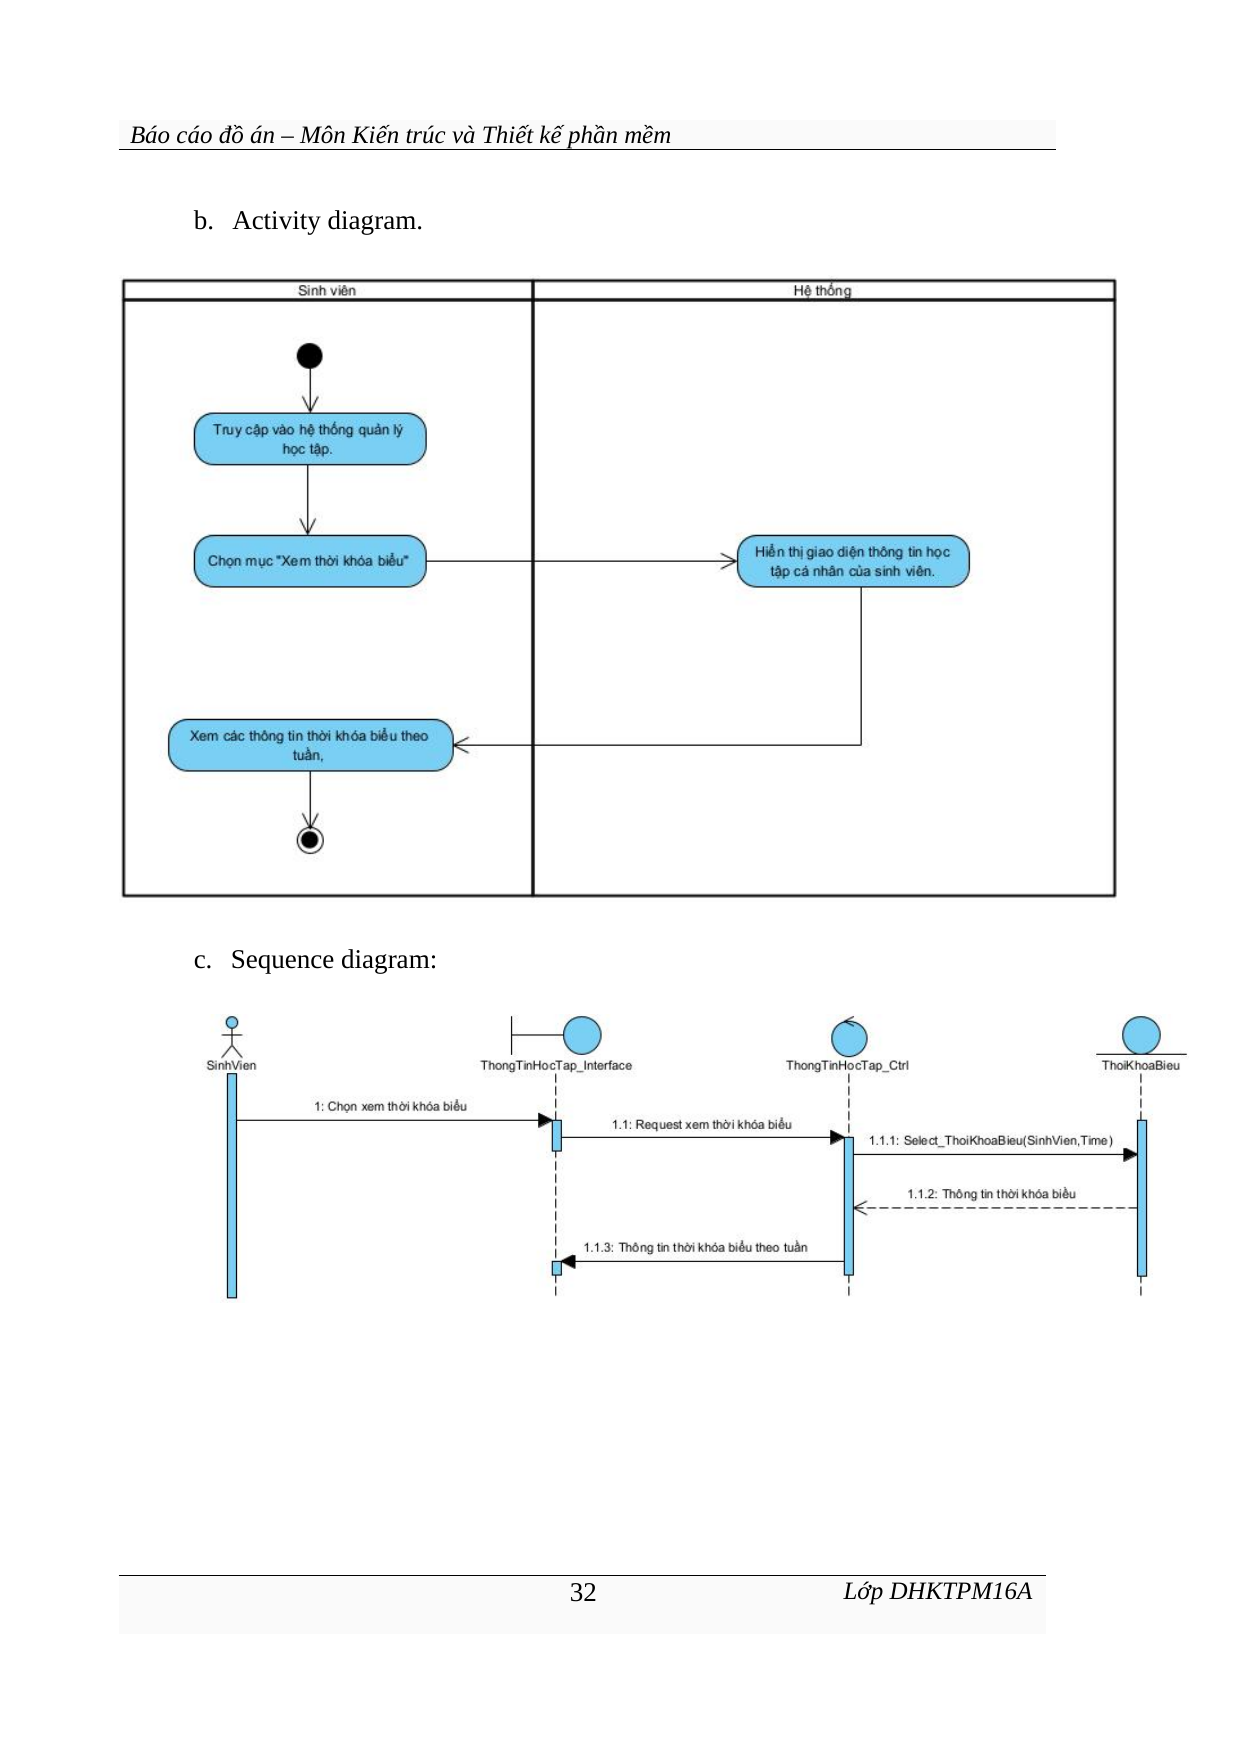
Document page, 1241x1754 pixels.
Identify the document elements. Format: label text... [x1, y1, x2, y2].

picture [193, 1014, 1197, 1303]
text b. Activity diagram. [193, 204, 1122, 235]
picture [118, 275, 1122, 903]
text c. Sequence diagram: [193, 943, 1122, 974]
